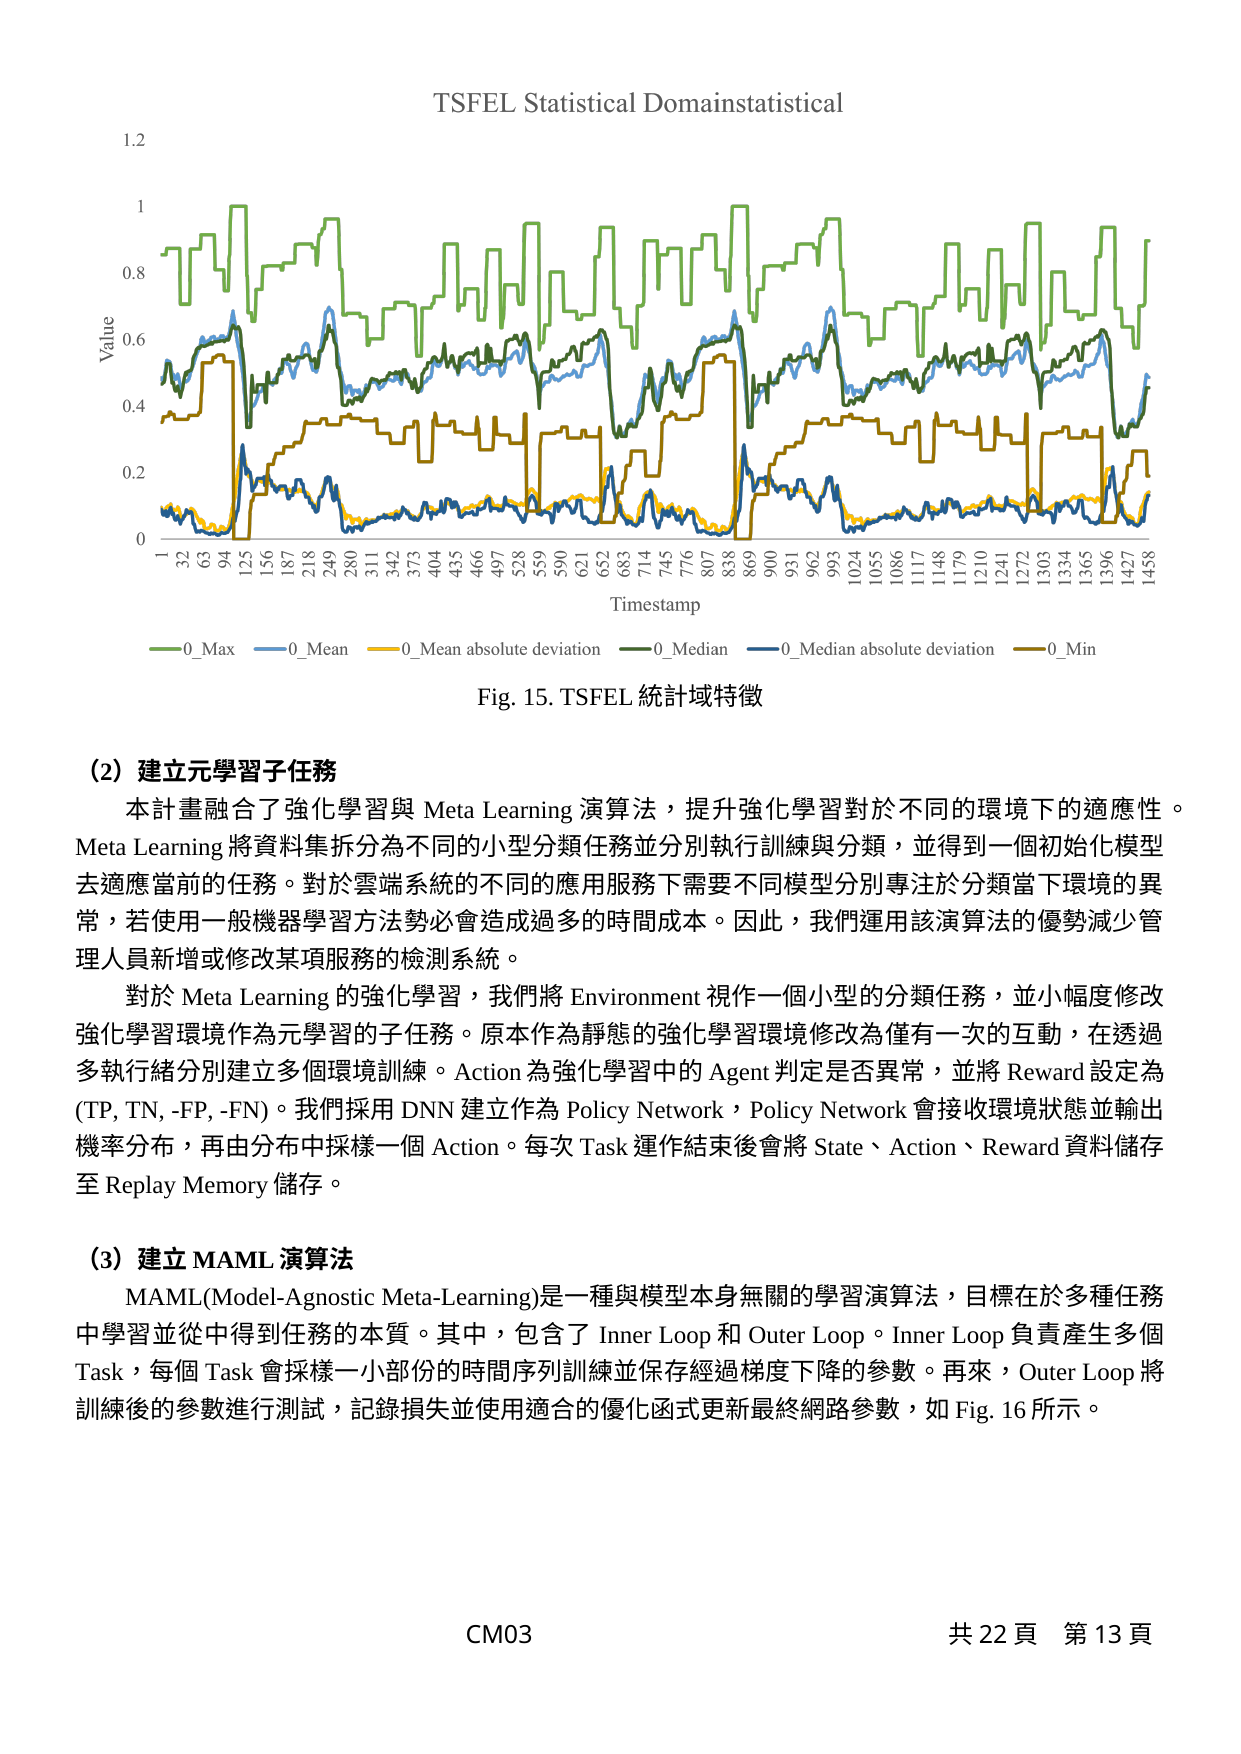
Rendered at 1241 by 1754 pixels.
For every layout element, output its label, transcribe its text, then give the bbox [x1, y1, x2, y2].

picture [75, 76, 1166, 673]
text 本計畫融合了強化學習與Meta Learning演算法，提升強化學習對於不同的環境下的適應性。Meta Learning將資料集拆分為不同的小型分類任務並分別執行訓練與分類，並得到一個初始化模型去適應當前的任務。對於雲端系統的不同的應用服務下需要不同模型分別專注於分類當下環境的異常，若使用一般機器學習方法勢必會造成過多的時間成本。因此，我們運用該演算法的優勢減少管理人員新增或修改某項服務的檢測系統。 [75, 788, 1165, 976]
text （2）建立元學習子任務 [75, 751, 1165, 788]
text （3）建立MAML演算法 [75, 1238, 1165, 1276]
text MAML(Model-Agnostic Meta-Learning)是一種與模型本身無關的學習演算法，目標在於多種任務中學習並從中得到任務的本質。其中，包含了Inner Loop和Outer Loop。Inner Loop負責產生多個Task，每個Task會採樣一小部份的時間序列訓練並保存經過梯度下降的參數。再來，Outer Loop將訓練後的參數進行測試，記錄損失並使用適合的優化函式更新最終網路參數，如Fig. 16所示。 [75, 1276, 1165, 1426]
text 對於Meta Learning的強化學習，我們將Environment視作一個小型的分類任務，並小幅度修改強化學習環境作為元學習的子任務。原本作為靜態的強化學習環境修改為僅有一次的互動，在透過多執行緒分別建立多個環境訓練。Action為強化學習中的Agent判定是否異常，並將Reward設定為(TP, TN, -FP, -FN)。我們採用DNN建立作為Policy Network，Policy Network會接收環境狀態並輸出機率分布，再由分布中採樣一個Action。每次Task運作結束後會將State、Action、Reward資料儲存至Replay Memory儲存。 [75, 976, 1165, 1201]
